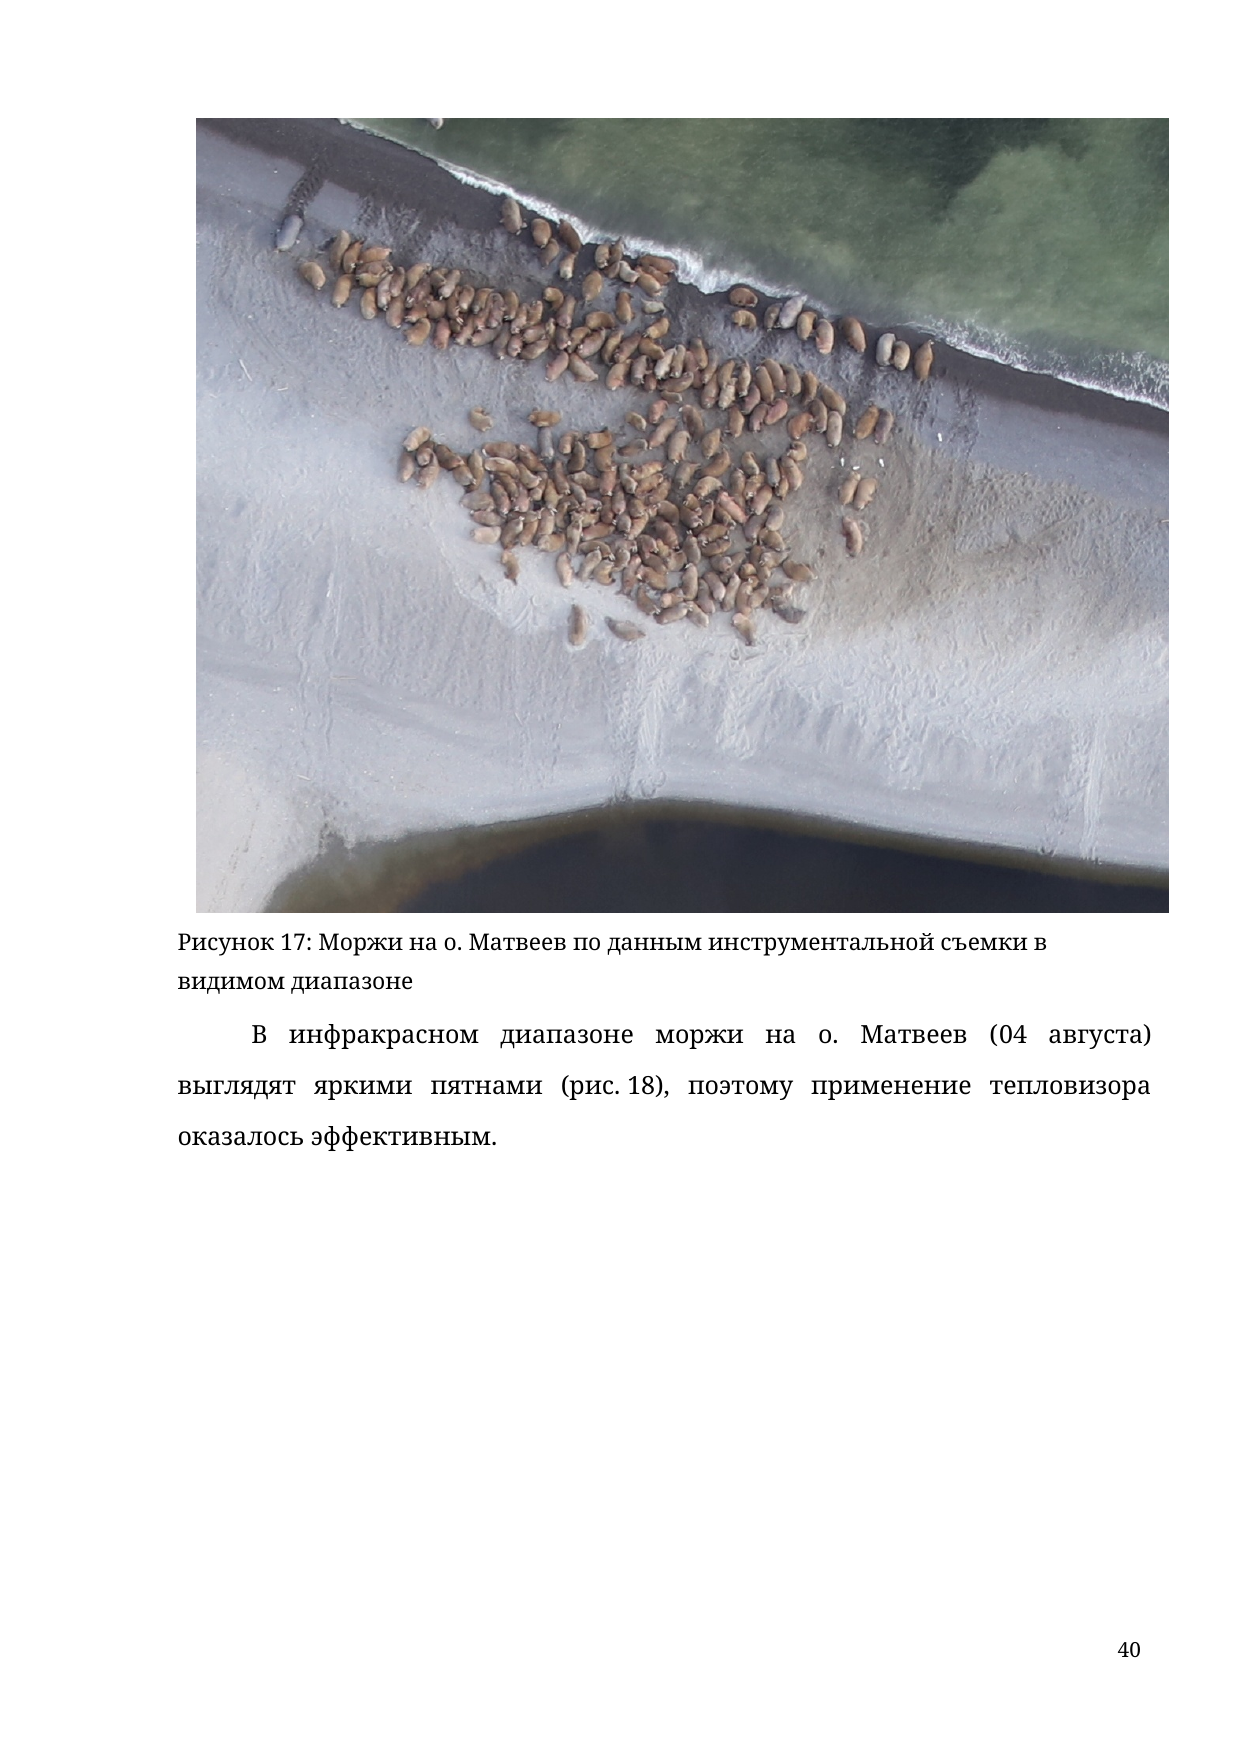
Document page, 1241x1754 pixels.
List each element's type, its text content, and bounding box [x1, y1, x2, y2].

text В инфракрасном диапазоне моржи на о. Матвеев (04 августа) выглядят яркими пятнами (рис. 18), поэтому применение тепловизора оказалось эффективным. [177, 1016, 1152, 1152]
text Рисунок 17: Моржи на о. Матвеев по данным инструментальной съемки в видимом диапазоне [177, 926, 1152, 996]
picture [196, 118, 1169, 913]
